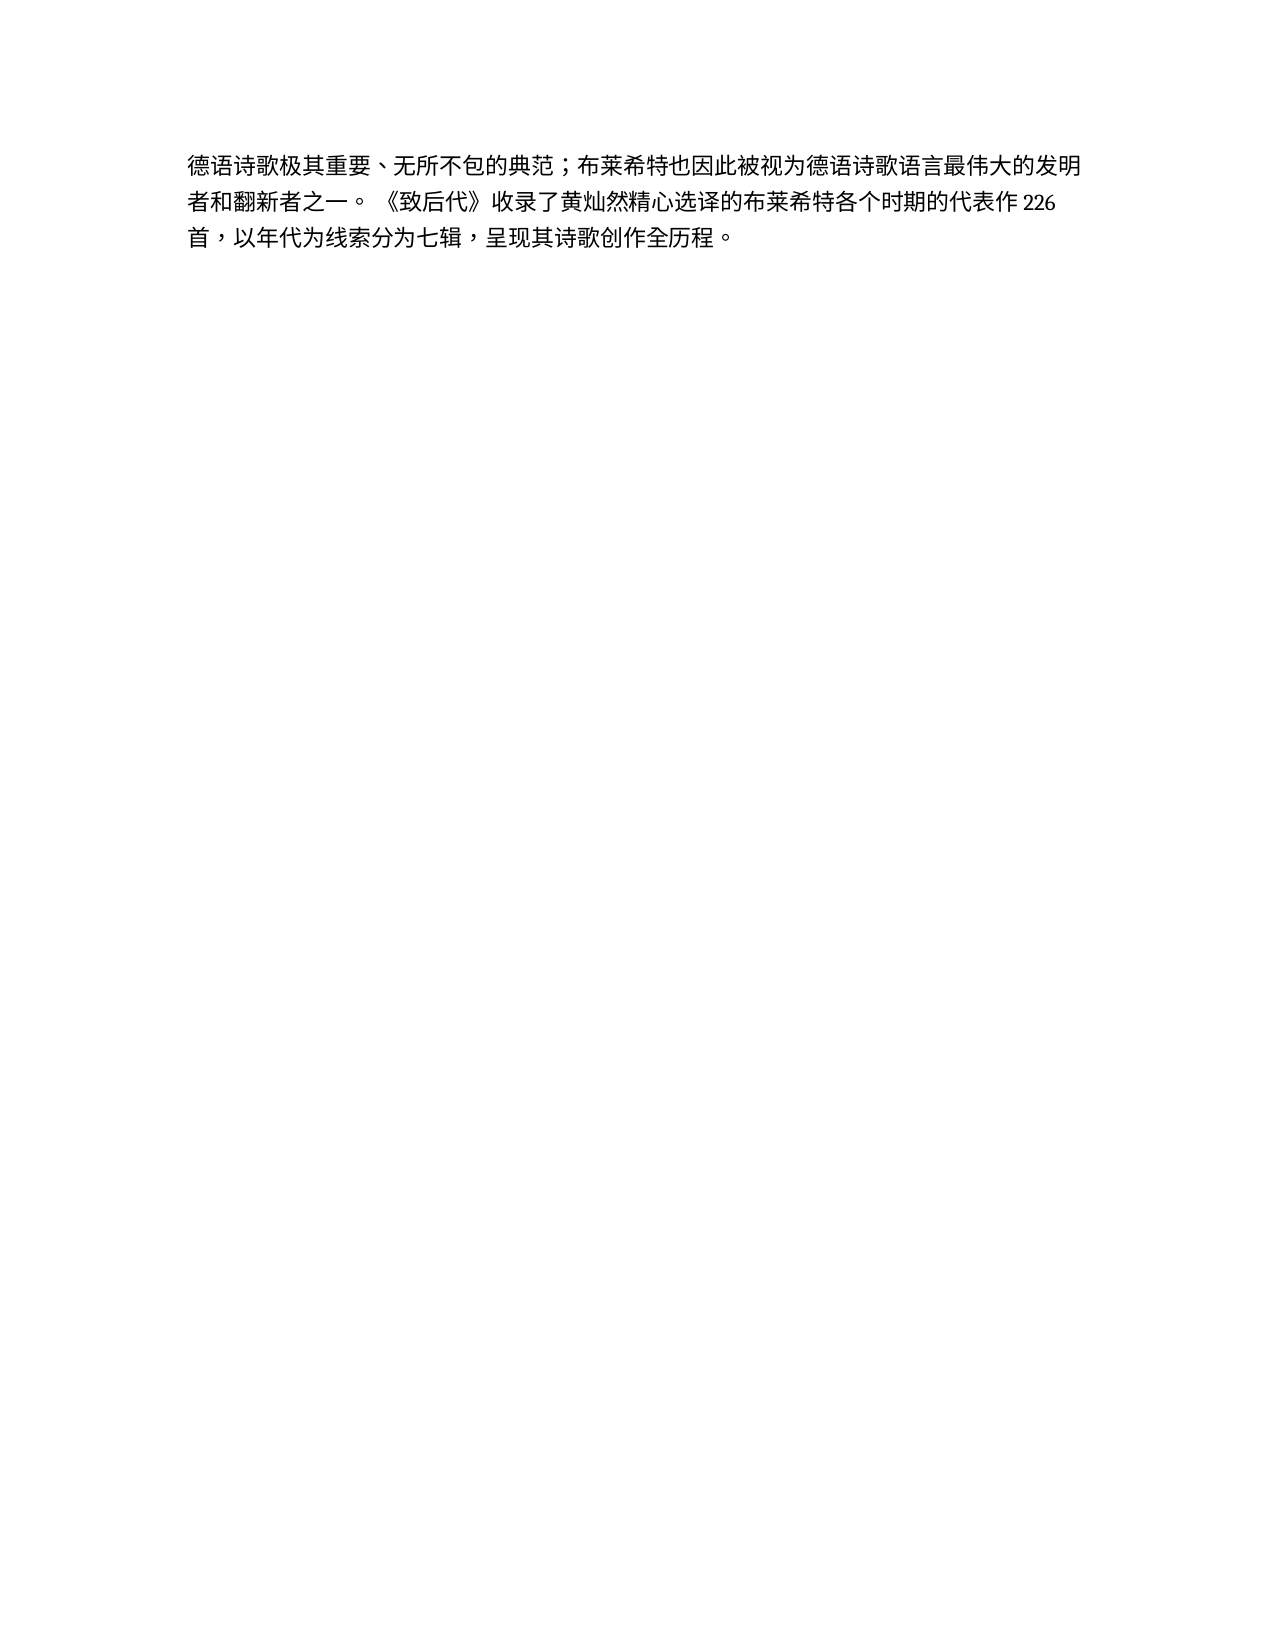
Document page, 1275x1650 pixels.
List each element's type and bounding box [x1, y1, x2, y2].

text [187, 150, 1087, 253]
